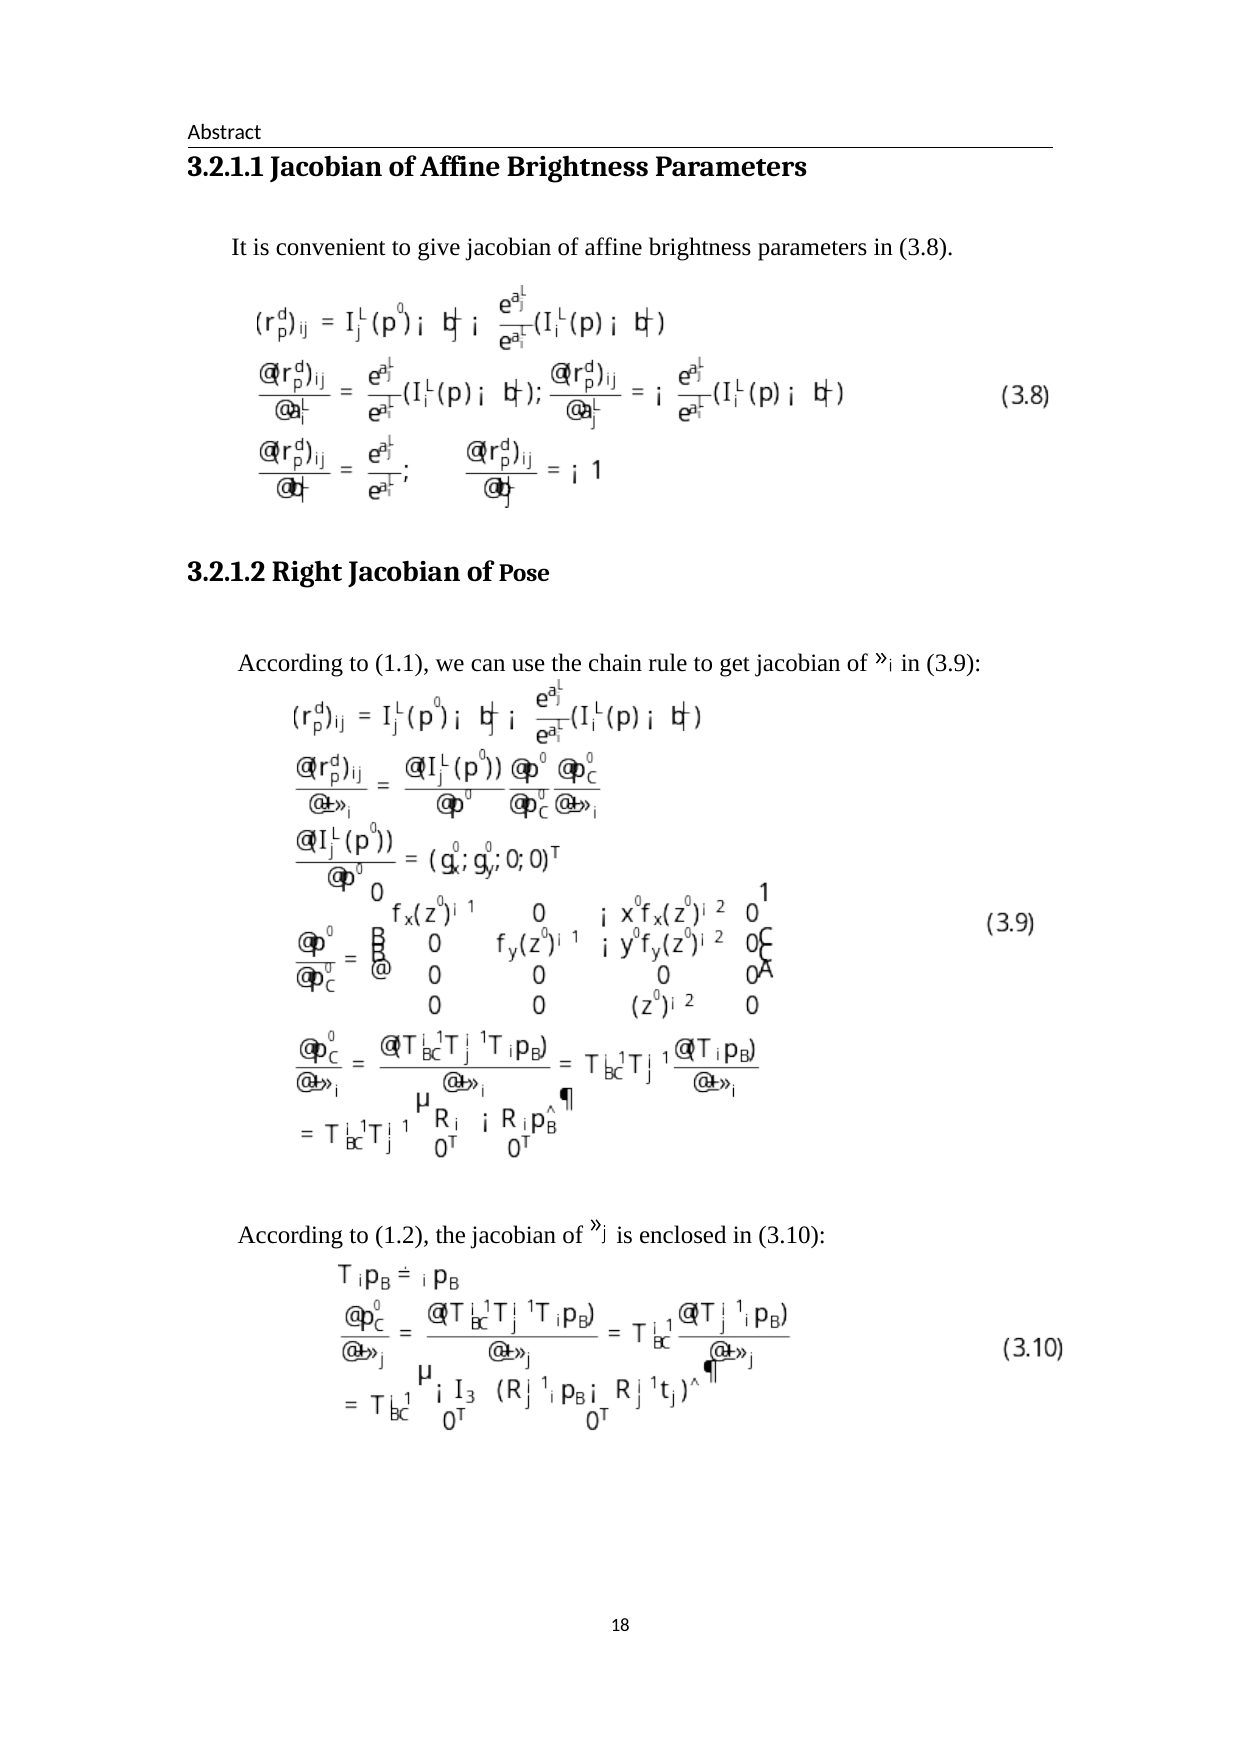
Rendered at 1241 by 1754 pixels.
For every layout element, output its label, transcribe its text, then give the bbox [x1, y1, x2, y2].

subtitle 3.2.1.1 Jacobian of Affine Brightness Parameters [187, 150, 1053, 183]
subtitle 3.2.1.2 Right Jacobian of Pose [187, 290, 1053, 589]
text According to (1.1), we can use the chain rule to get jacobian of in (3.9): [187, 638, 1053, 679]
text According to (1.2), the jacobian of is enclosed in (3.10): [187, 1210, 1053, 1252]
text It is convenient to give jacobian of affine brightness parameters in (3.8). [187, 232, 1053, 261]
